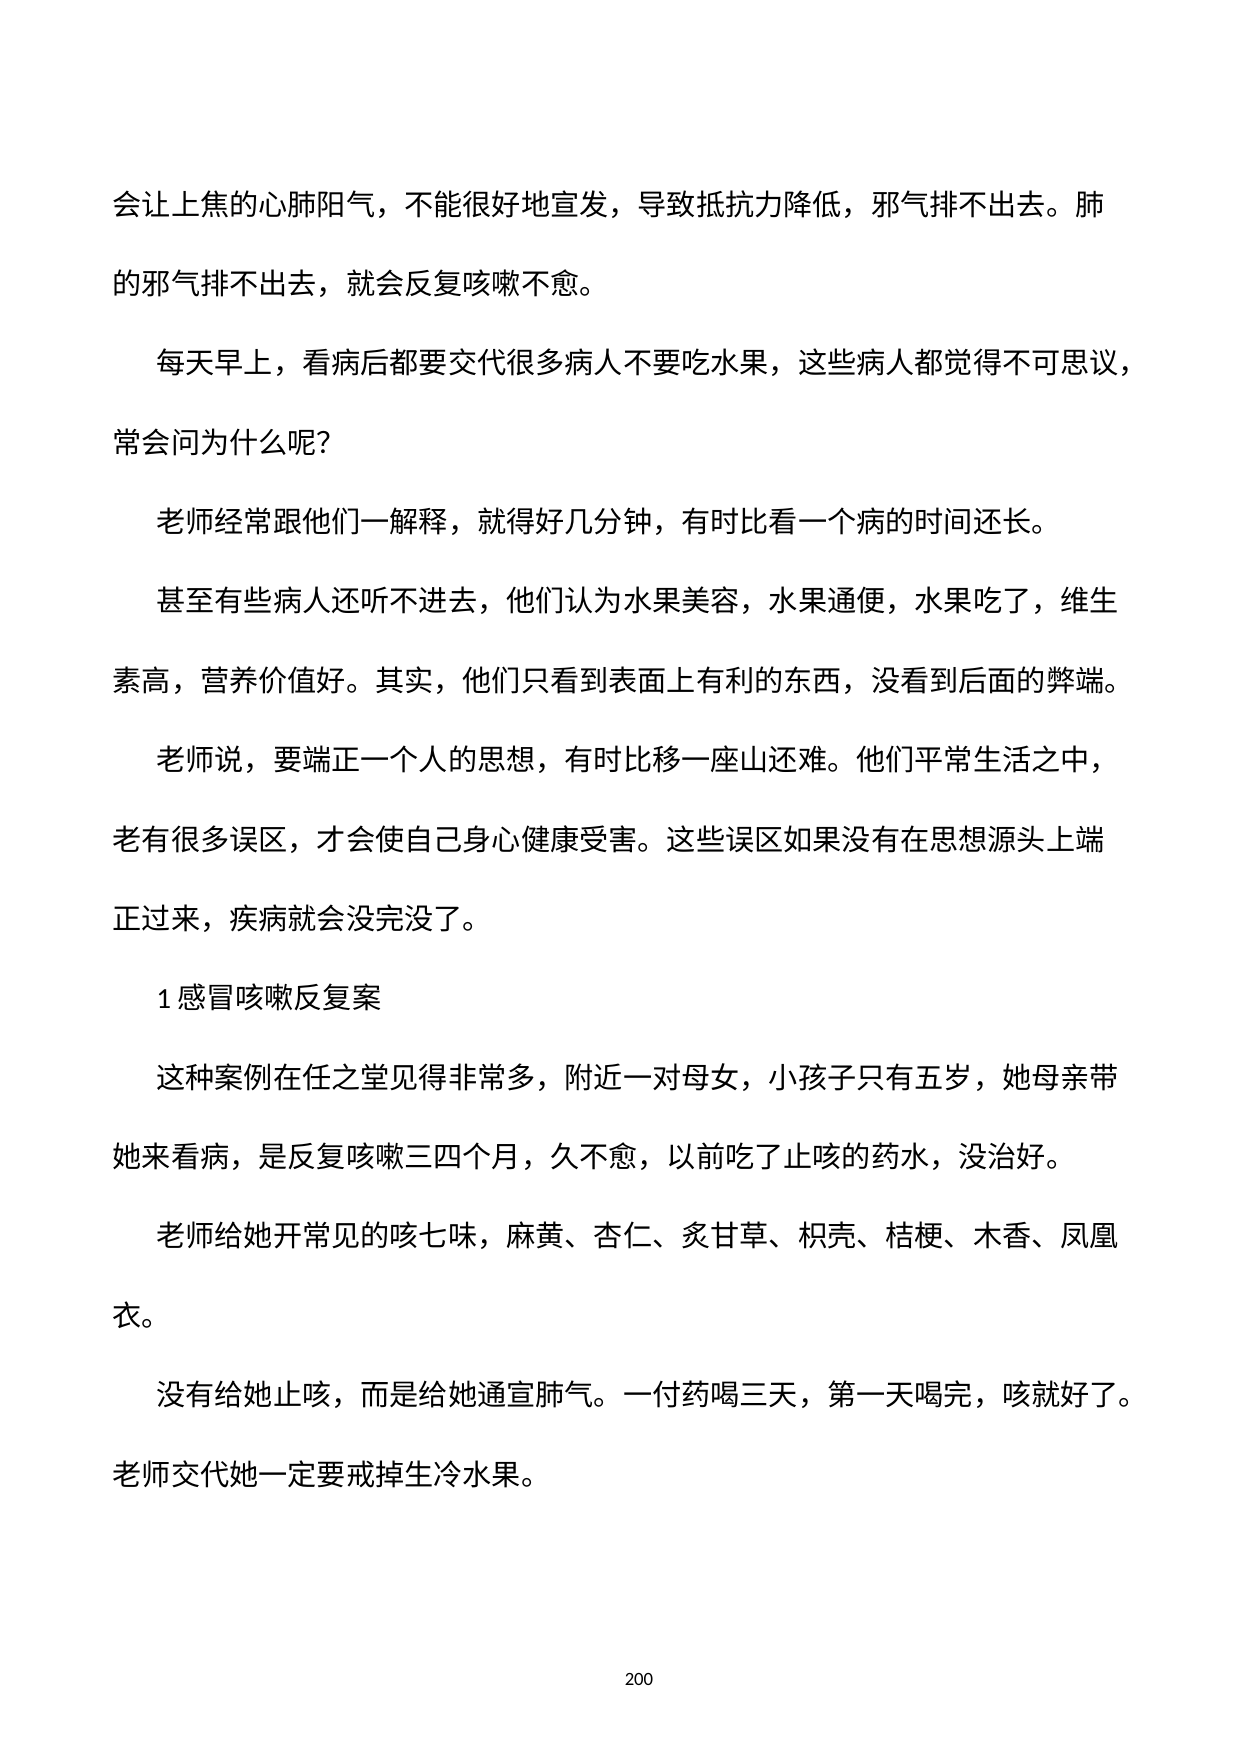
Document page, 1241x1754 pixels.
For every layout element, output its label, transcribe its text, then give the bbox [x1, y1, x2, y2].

text 老师给她开常见的咳七味，麻黄、杏仁、炙甘草、枳壳、桔梗、木香、凤凰衣。 [112, 1194, 1128, 1353]
text 每天早上，看病后都要交代很多病人不要吃水果，这些病人都觉得不可思议，常会问为什么呢？ [112, 321, 1128, 480]
text 这种案例在任之堂见得非常多，附近一对母女，小孩子只有五岁，她母亲带她来看病，是反复咳嗽三四个月，久不愈，以前吃了止咳的药水，没治好。 [112, 1036, 1128, 1194]
text 没有给她止咳，而是给她通宣肺气。一付药喝三天，第一天喝完，咳就好了。老师交代她一定要戒掉生冷水果。 [112, 1353, 1128, 1512]
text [112, 163, 1128, 321]
text 老师经常跟他们一解释，就得好几分钟，有时比看一个病的时间还长。 [112, 480, 1128, 559]
text 1感冒咳嗽反复案 [112, 956, 1128, 1036]
text 甚至有些病人还听不进去，他们认为水果美容，水果通便，水果吃了，维生素高，营养价值好。其实，他们只看到表面上有利的东西，没看到后面的弊端。 [112, 559, 1128, 718]
text 老师说，要端正一个人的思想，有时比移一座山还难。他们平常生活之中，老有很多误区，才会使自己身心健康受害。这些误区如果没有在思想源头上端正过来，疾病就会没完没了。 [112, 718, 1128, 956]
